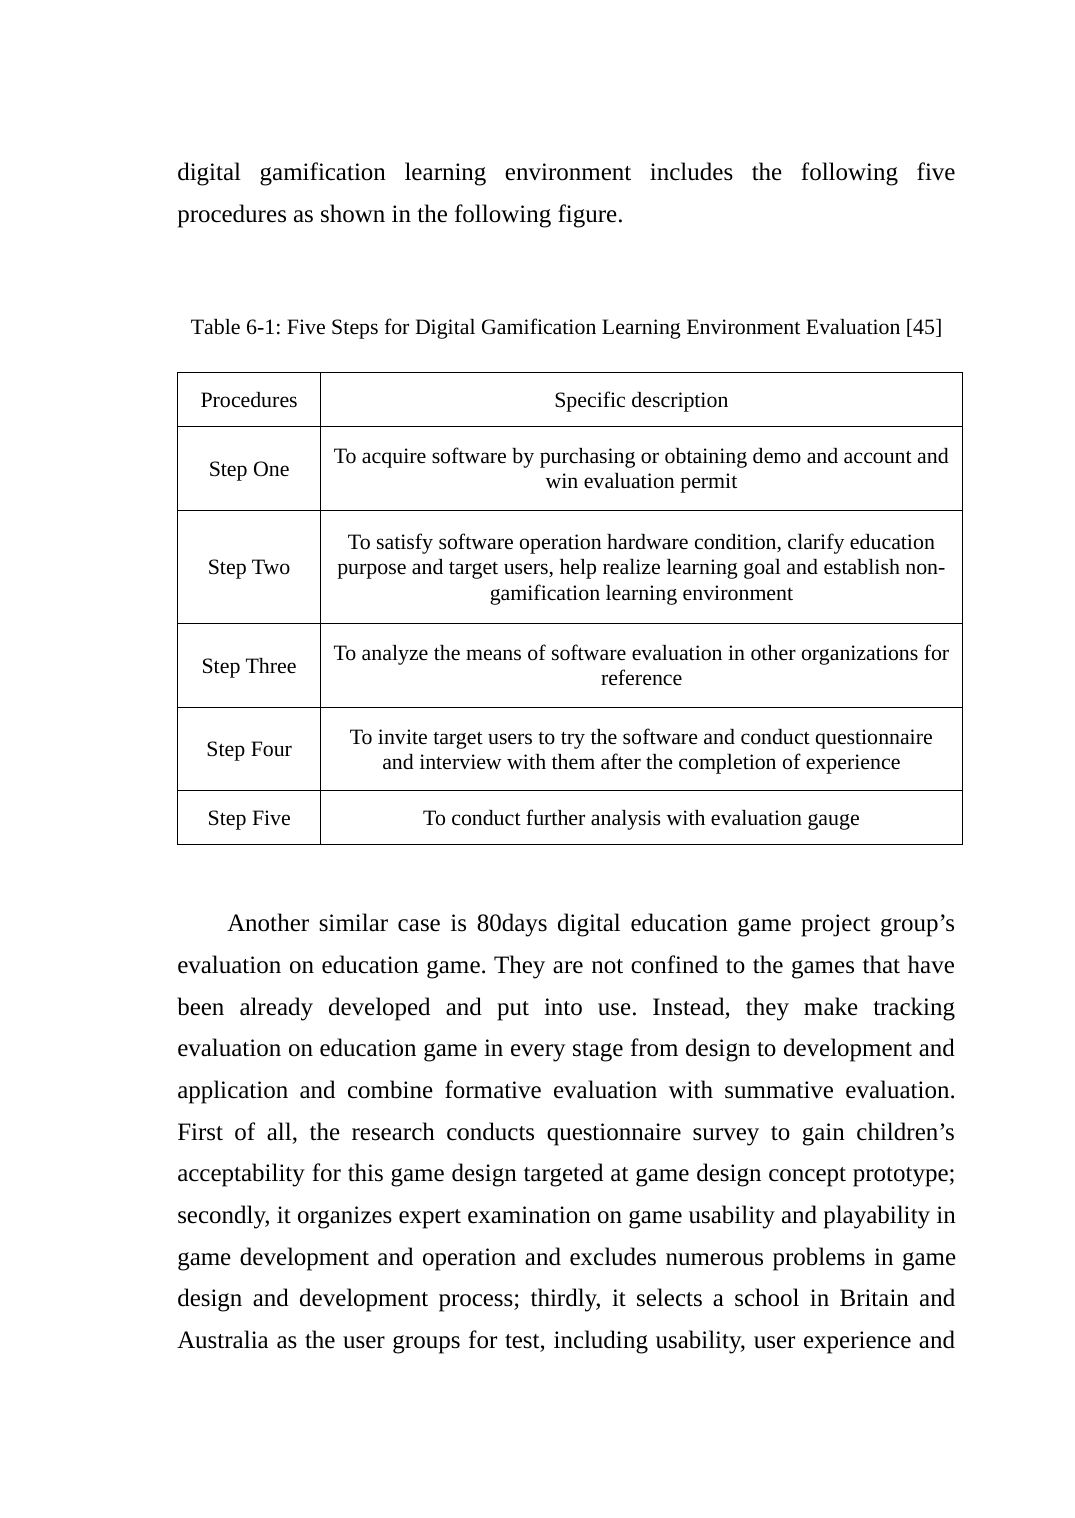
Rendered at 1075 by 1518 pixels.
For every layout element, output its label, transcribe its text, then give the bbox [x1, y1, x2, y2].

table_cell Step Four [178, 708, 320, 790]
table_cell Step Two [178, 511, 320, 623]
table_cell Step Three [178, 624, 320, 707]
table_cell To invite target users to try the software and conduct questionnaire and interview with them after the completion of experience [321, 708, 962, 790]
table_cell To analyze the means of software evaluation in other organizations for reference [321, 624, 962, 707]
table_header Procedures [178, 373, 320, 426]
table_cell Step Five [178, 791, 320, 844]
table_cell Step One [178, 427, 320, 510]
table_header Specific description [321, 373, 962, 426]
text Table 6-1: Five Steps for Digital Gamification Learning Environment Evaluation [45] [177, 314, 956, 339]
table_cell To conduct further analysis with evaluation gauge [321, 791, 962, 844]
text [177, 898, 956, 1357]
table_cell To satisfy software operation hardware condition, clarify education purpose and target users, help realize learning goal and establish non-gamification learning environment [321, 511, 962, 623]
table_cell To acquire software by purchasing or obtaining demo and account and win evaluation permit [321, 427, 962, 510]
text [177, 147, 956, 230]
